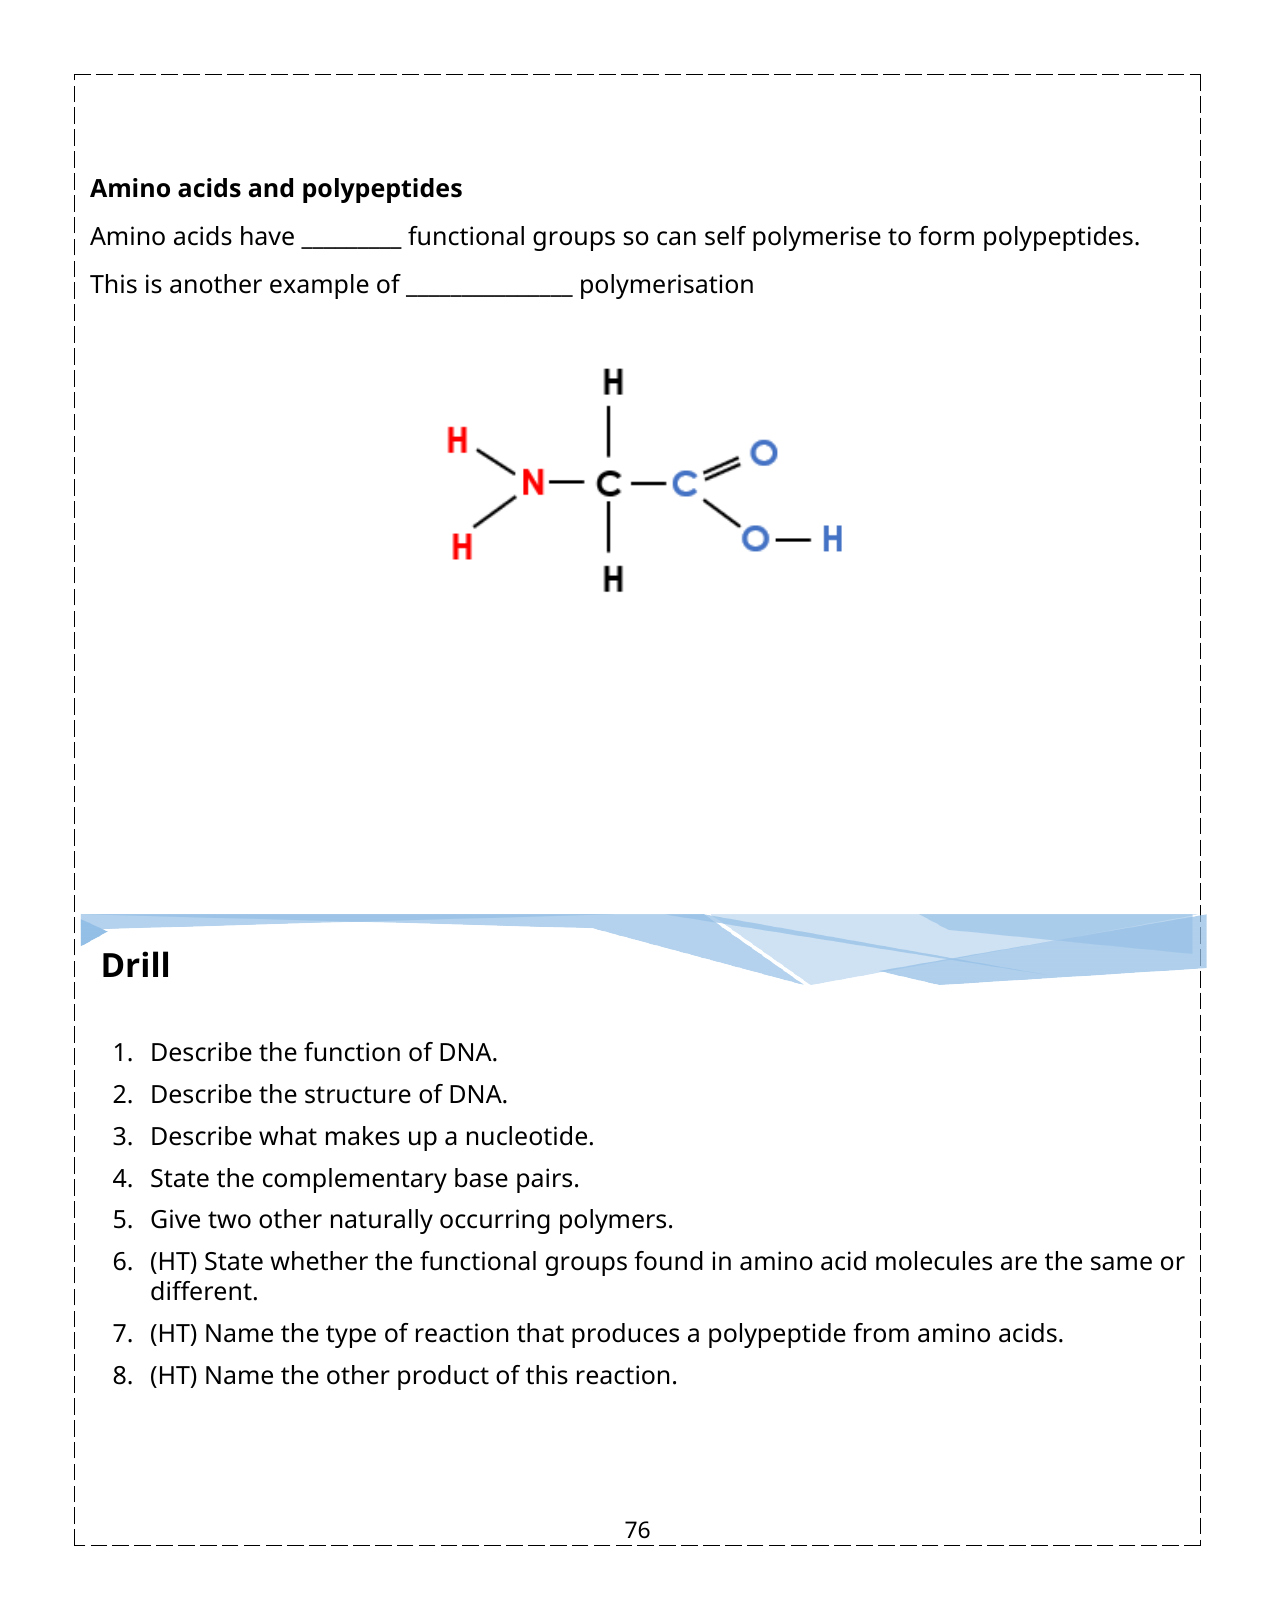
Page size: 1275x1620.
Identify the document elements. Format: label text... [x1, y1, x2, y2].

picture [80, 914, 1207, 985]
subtitle Amino acids and polypeptides [90, 171, 1200, 205]
list (HT) State whether the functional groups found in amino acid molecules are the same or different. [112, 1247, 1200, 1307]
subtitle This is another example of _______________ polymerisation [90, 266, 1200, 300]
list (HT) Name the type of reaction that produces a polypeptide from amino acids. [112, 1318, 1200, 1348]
list Give two other naturally occurring polymers. [112, 1205, 1200, 1235]
list (HT) Name the other product of this reaction. [112, 1360, 1200, 1390]
list State the complementary base pairs. [112, 1163, 1200, 1193]
list Describe what makes up a nucleotide. [112, 1121, 1200, 1151]
picture [432, 361, 858, 605]
list Describe the function of DNA. [112, 1038, 1200, 1068]
subtitle Amino acids have _________ functional groups so can self polymerise to form polypeptides. [90, 218, 1200, 252]
list Describe the structure of DNA. [112, 1079, 1200, 1109]
